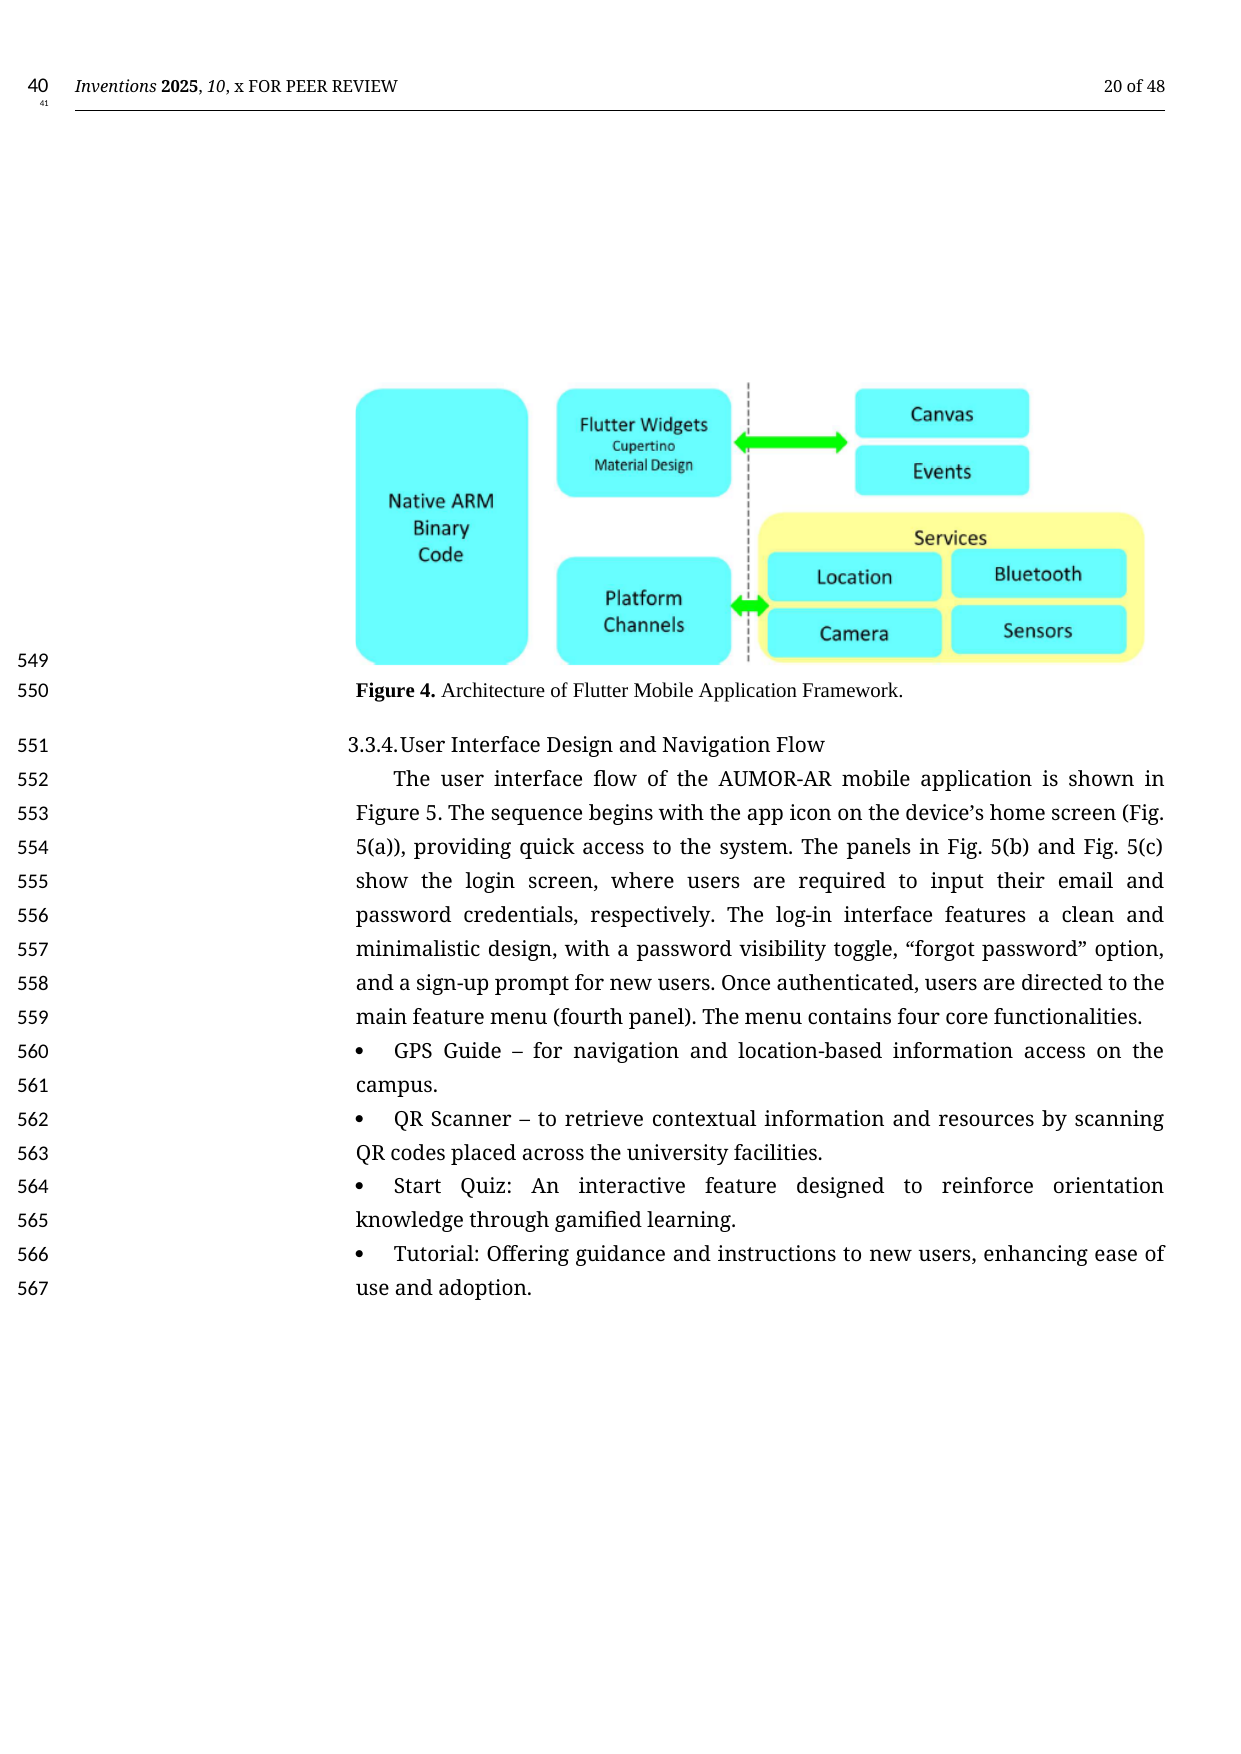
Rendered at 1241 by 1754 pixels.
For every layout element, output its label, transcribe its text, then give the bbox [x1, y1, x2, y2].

list QR Scanner – to retrieve contextual information and resources by scanning QR codes placed across the university facilities. [356, 1101, 1165, 1169]
text Figure 4. Architecture of Flutter Mobile Application Framework. [356, 673, 1165, 707]
list GPS Guide – for navigation and location-based information access on the campus. [356, 1033, 1165, 1101]
list User Interface Design and Navigation Flow [347, 727, 1165, 761]
picture [355, 369, 1150, 670]
list Tutorial: Offering guidance and instructions to new users, enhancing ease of use and adoption. [356, 1237, 1165, 1305]
text The user interface flow of the AUMOR-AR mobile application is shown in Figure 5. The sequence begins with the app icon on the device’s home screen (Fig. 5(a)), providing quick access to the system. The panels in Fig. 5(b) and Fig. 5(c) show the login screen, where users are required to input their email and password credentials, respectively. The log-in interface features a clean and minimalistic design, with a password visibility toggle, “forgot password” option, and a sign-up prompt for new users. Once authenticated, users are directed to the main feature menu (fourth panel). The menu contains four core functionalities. [356, 761, 1165, 1033]
list Start Quiz: An interactive feature designed to reinforce orientation knowledge through gamified learning. [356, 1169, 1165, 1237]
